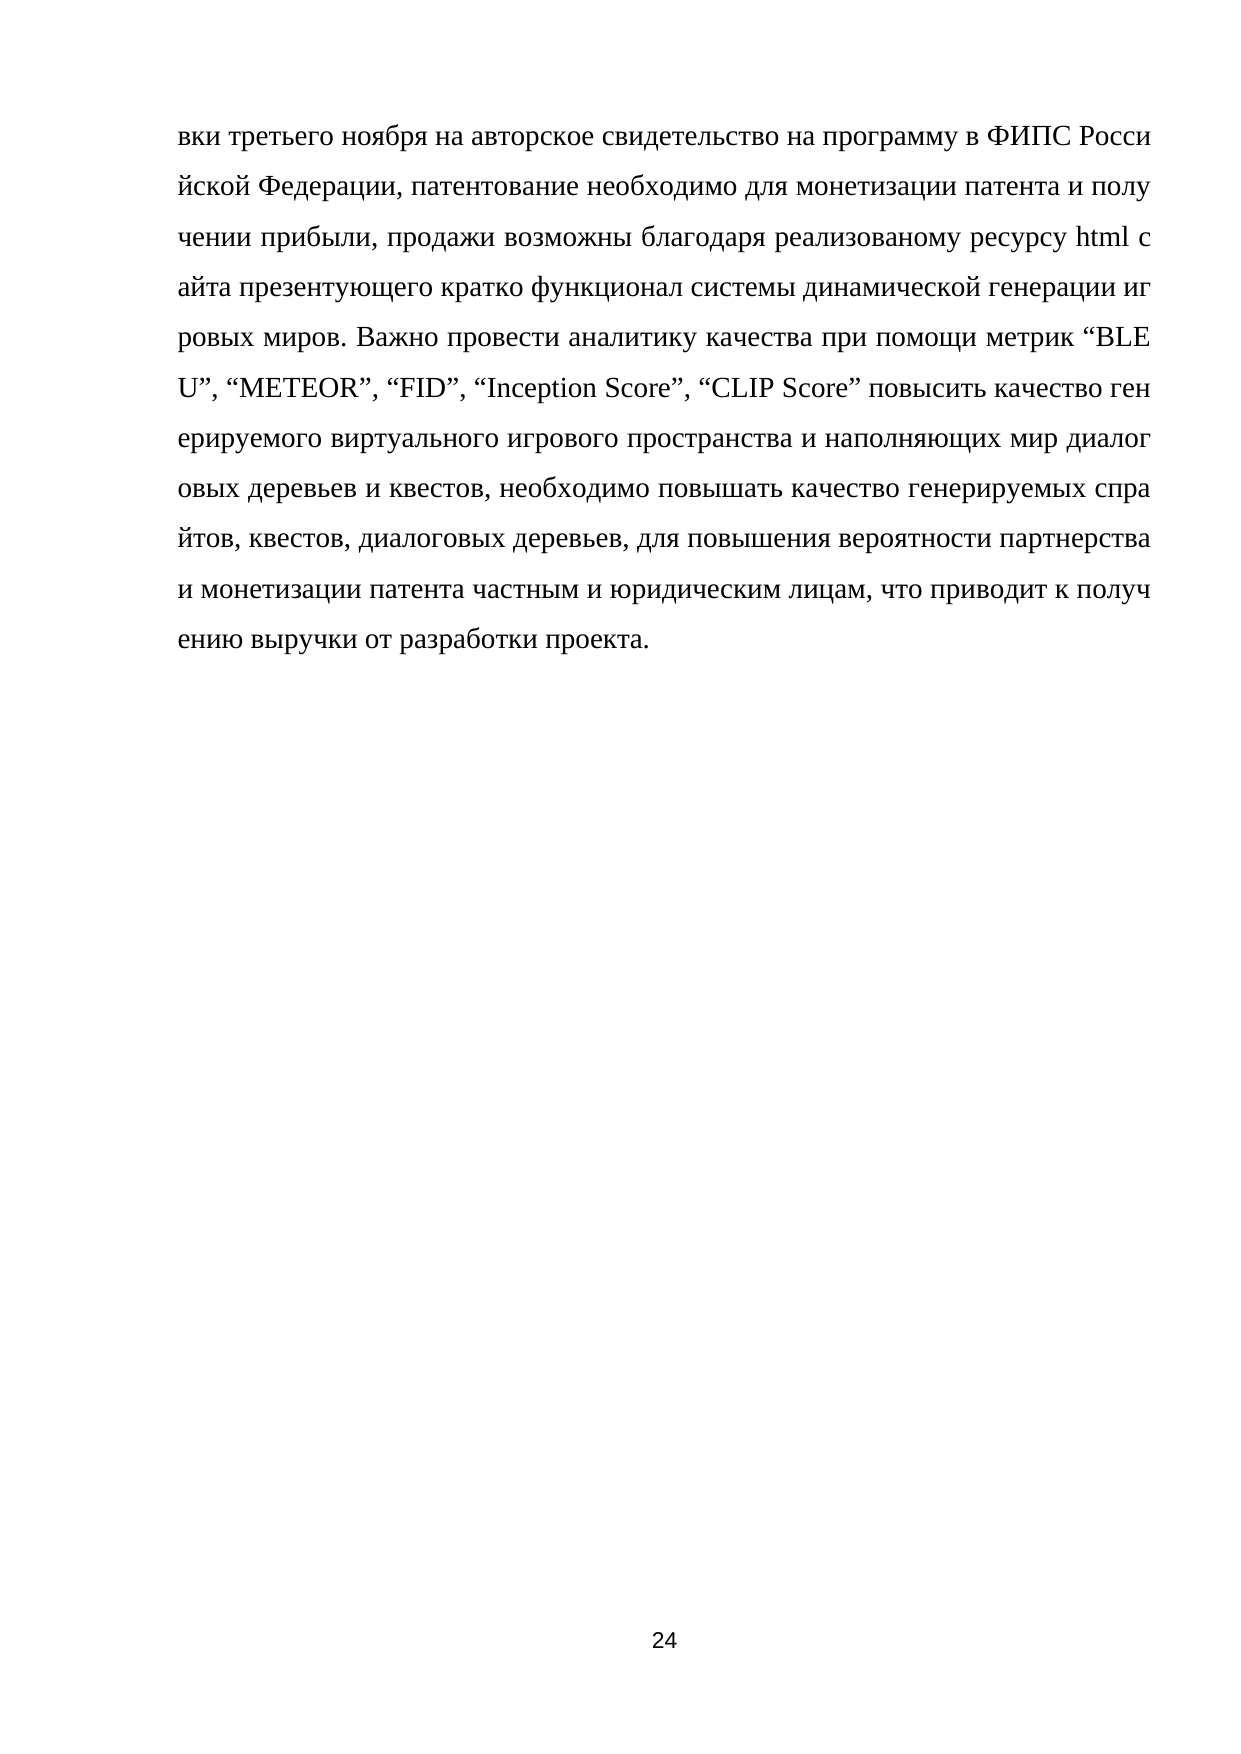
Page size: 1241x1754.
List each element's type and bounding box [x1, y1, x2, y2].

text [177, 118, 1152, 655]
